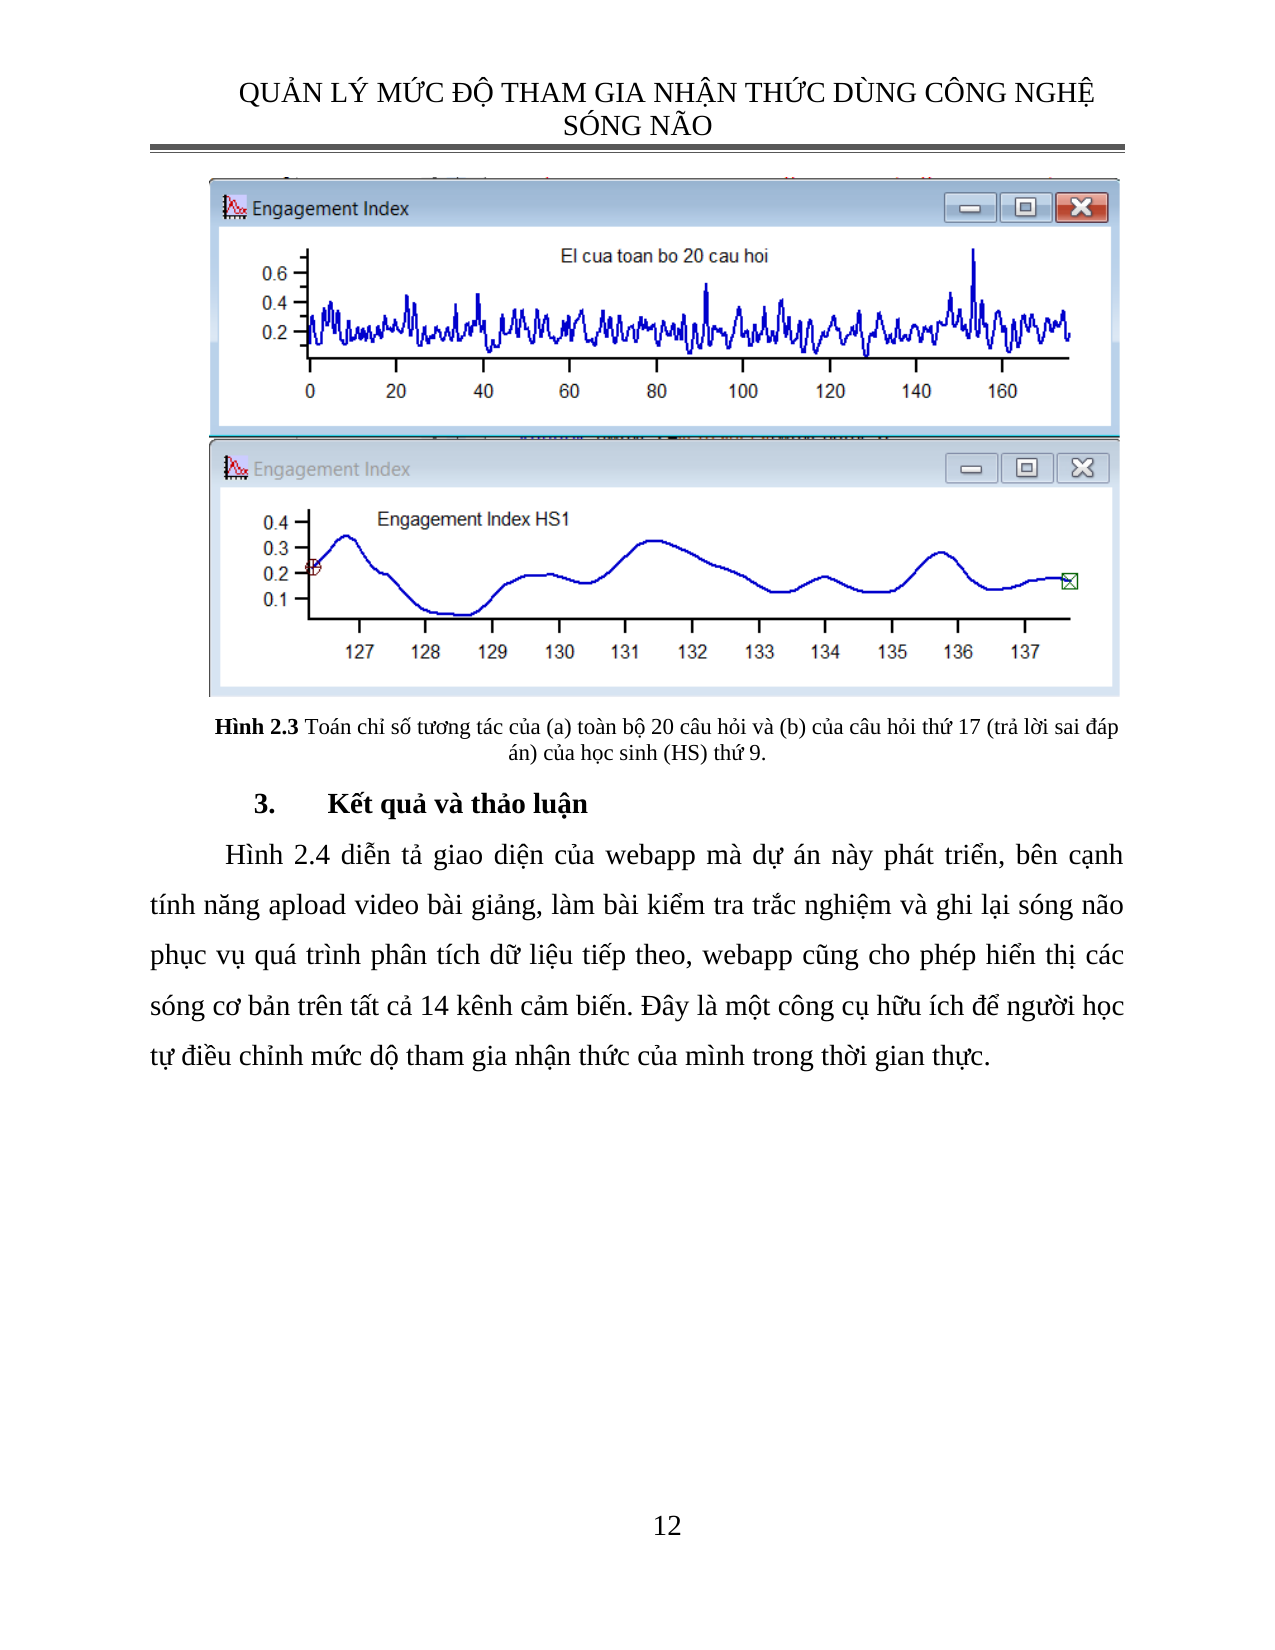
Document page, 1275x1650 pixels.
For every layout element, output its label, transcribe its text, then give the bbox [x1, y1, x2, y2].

text Hình 2.4 diễn tả giao diện của webapp mà dự án này phát triển, bên cạnh tính năng apload video bài giảng, làm bài kiểm tra trắc nghiệm và ghi lại sóng não phục vụ quá trình phân tích dữ liệu tiếp theo, webapp cũng cho phép hiển thị các sóng cơ bản trên tất cả 14 kênh cảm biến. Đây là một công cụ hữu ích để người học tự điều chỉnh mức dộ tham gia nhận thức của mình trong thời gian thực. [150, 837, 1125, 1072]
picture [209, 177, 1120, 697]
subtitle Kết quả và thảo luận [194, 787, 1125, 820]
text Hình 2.3 Toán chỉ số tương tác của (a) toàn bộ 20 câu hỏi và (b) của câu hỏi thứ 17 (trả lời sai đáp án) của học sinh (HS) thứ 9. [150, 713, 1125, 766]
